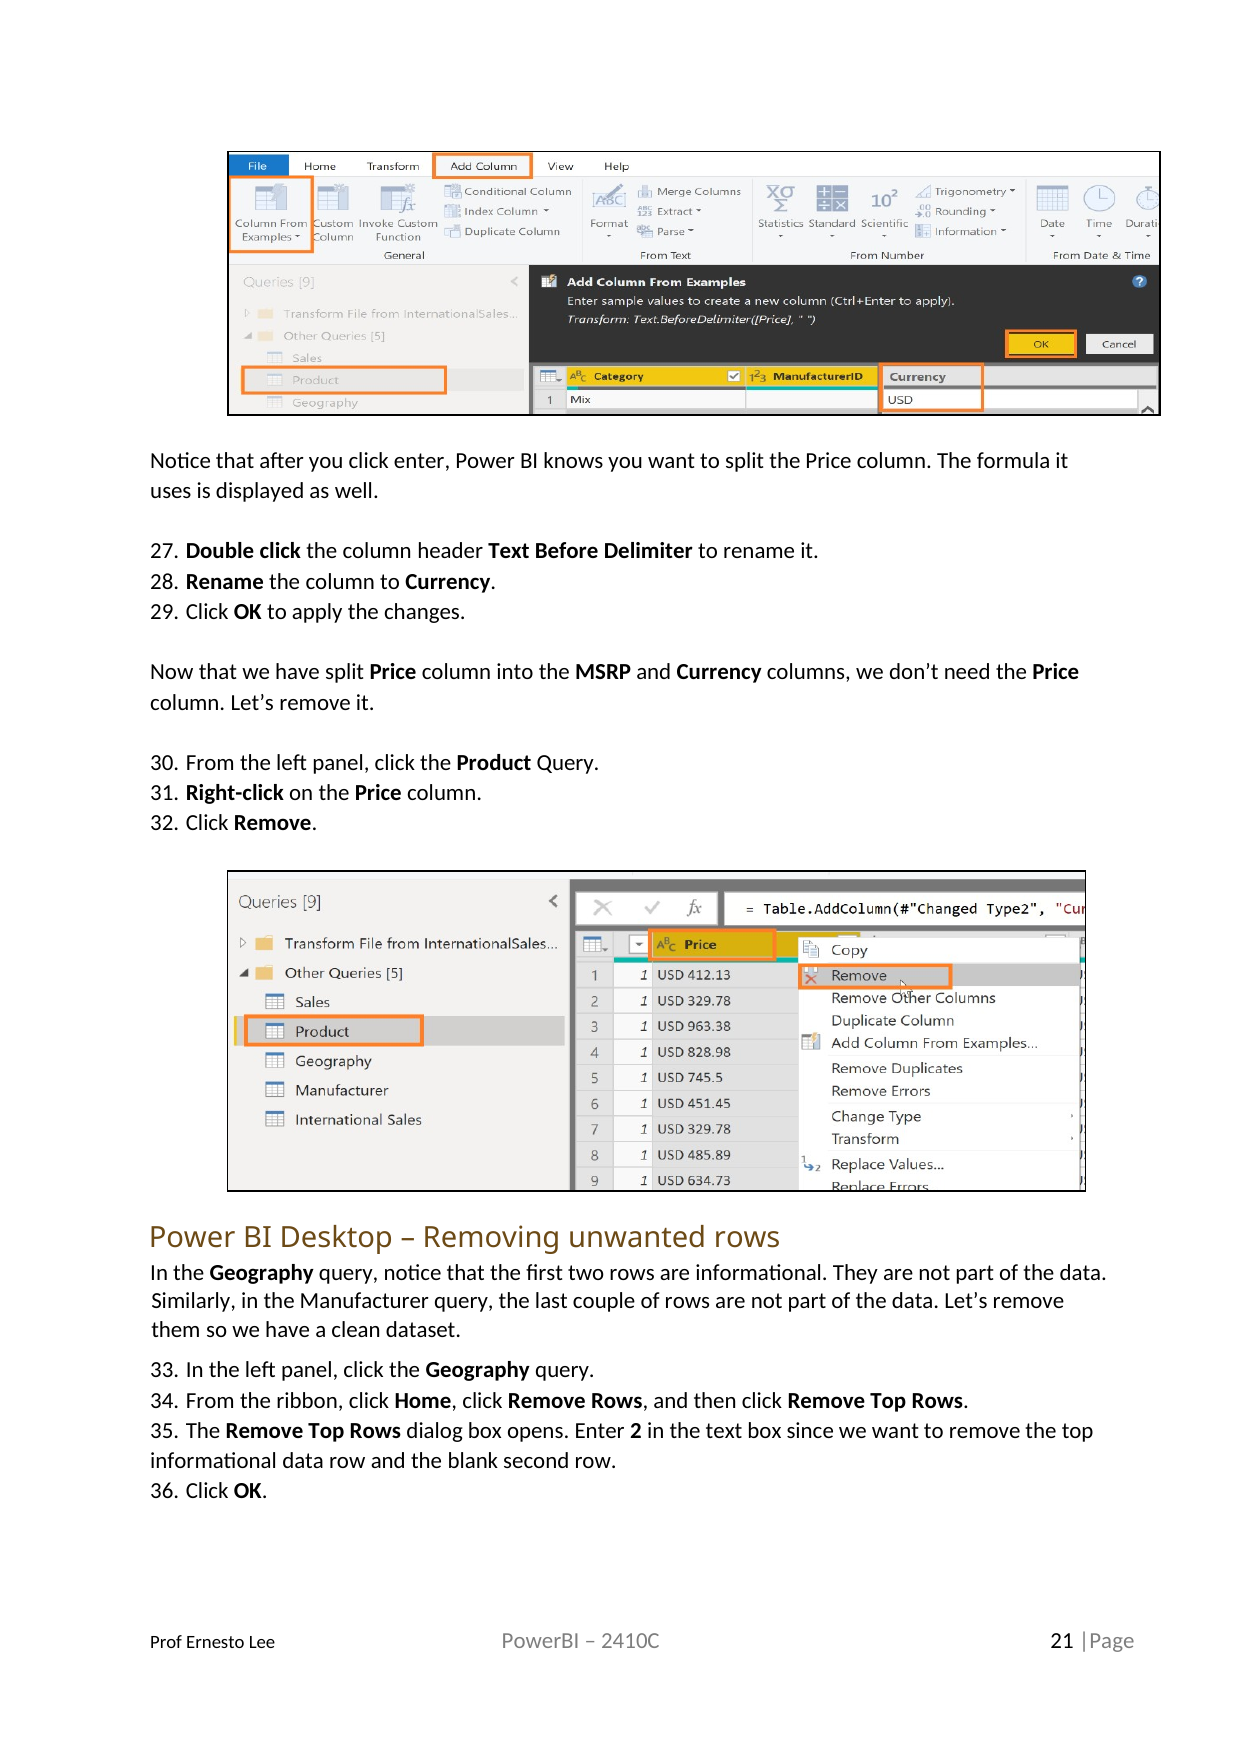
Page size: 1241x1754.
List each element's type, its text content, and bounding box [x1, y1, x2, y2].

list Right-click on the Price column. [150, 778, 1240, 806]
list Click OK to apply the changes. [150, 597, 1240, 625]
picture [228, 872, 1085, 1190]
list Double click the column header Text Before Delimiter to rename it. [150, 536, 1240, 564]
list In the left panel, click the Geography query. [150, 1356, 1240, 1384]
list From the ribbon, click Home, click Remove Rows, and then click Remove Top Rows. [150, 1386, 1240, 1414]
list The Remove Top Rows dialog box opens. Enter 2 in the text box since we want to remove the top informational data row and the blank second row. [150, 1416, 1094, 1474]
text Now that we have split Price column into the MSRP and Currency columns, we don’t need the Price [150, 657, 1240, 685]
text Notice that after you click enter, Power BI knows you want to split the Price column. The formula it uses is displayed as well. [150, 446, 1072, 504]
list Click OK. [150, 1476, 1240, 1504]
subtitle Power BI Desktop – Removing unwanted rows [148, 1217, 1240, 1256]
list Rename the column to Currency. [150, 567, 1240, 595]
text column. Let’s remove it. [150, 688, 1240, 716]
text In the Geography query, notice that the first two rows are informational. They are not part of the data. Similarly, in the Manufacturer query, the last couple of rows are not part of the data. Let’s remove them so we have a clean dataset. [150, 1258, 1110, 1343]
picture [229, 152, 1159, 414]
list From the left panel, click the Product Query. [150, 748, 1240, 776]
list Click Remove. [150, 808, 1240, 837]
